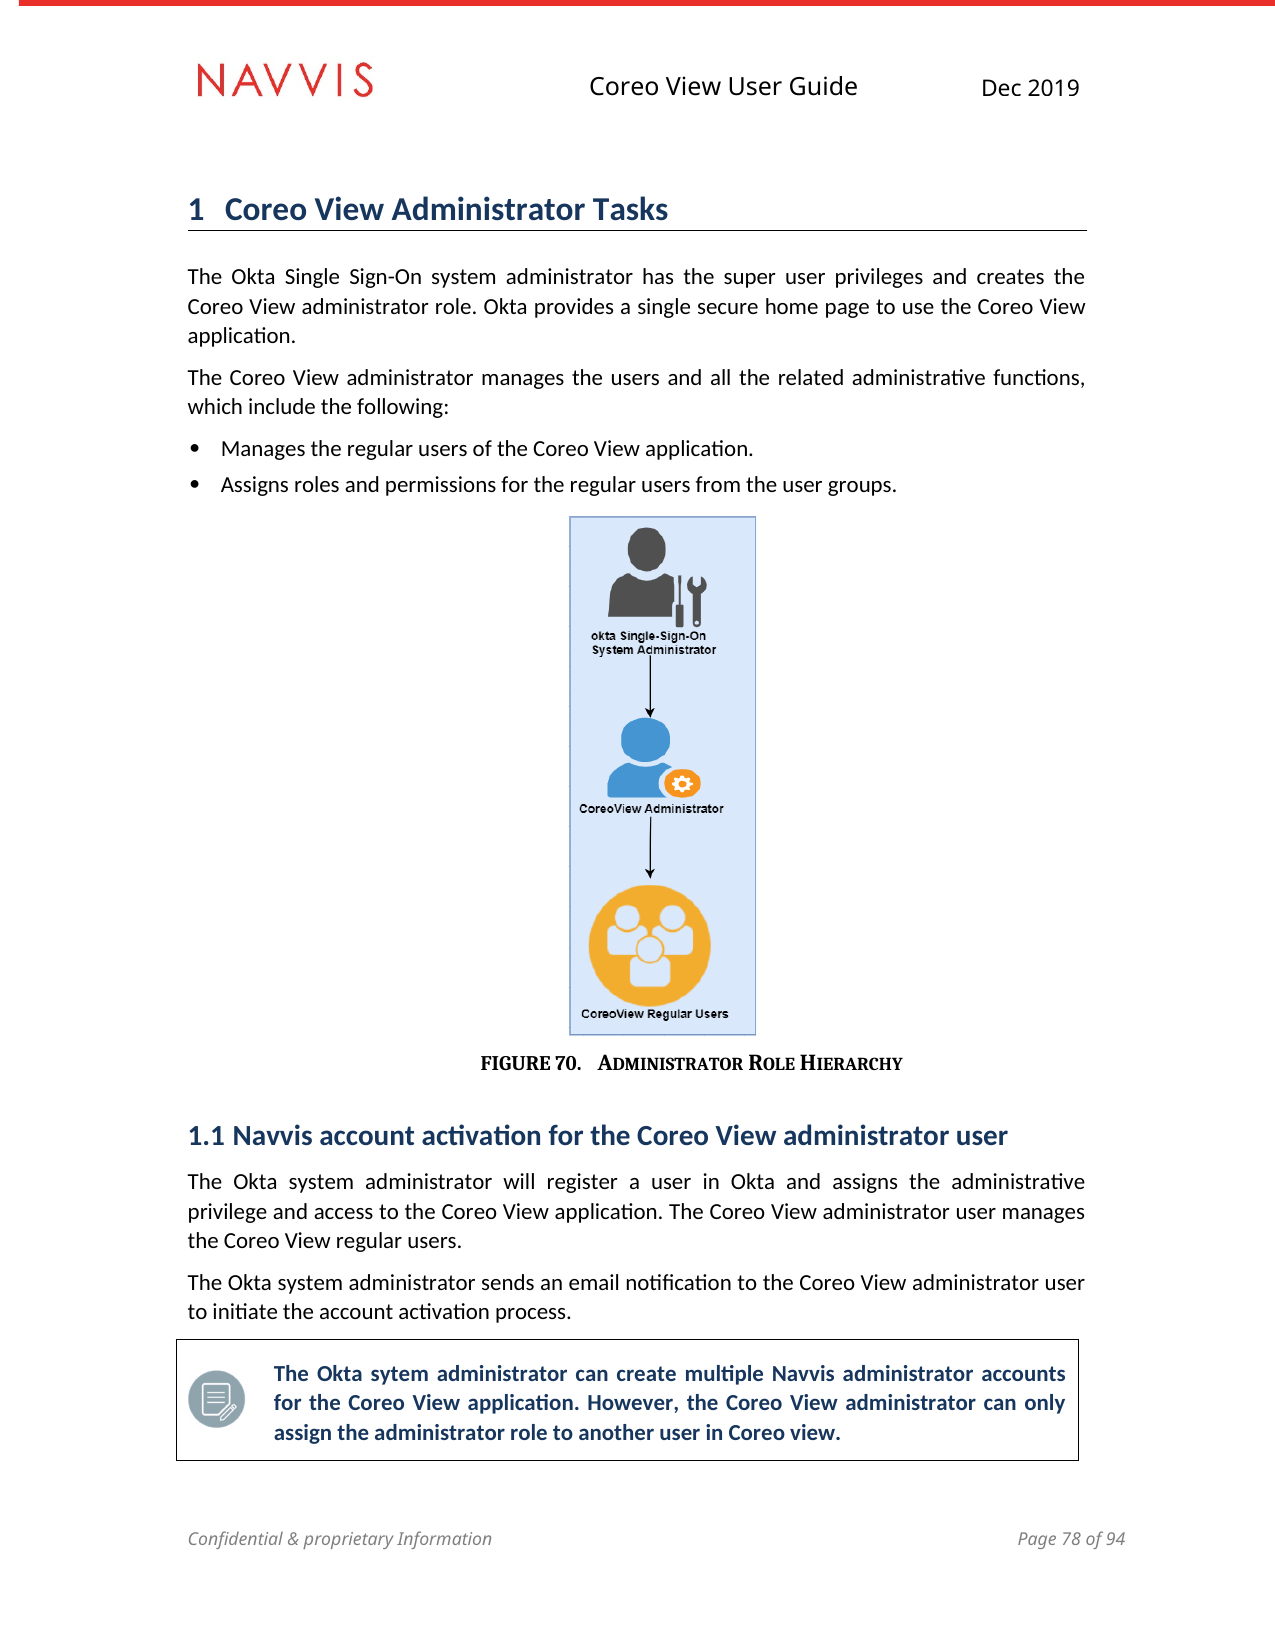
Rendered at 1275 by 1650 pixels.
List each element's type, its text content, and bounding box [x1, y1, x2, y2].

text The Okta Single Sign-On system administrator has the super user privileges and creates the Coreo View administrator role. Okta provides a single secure home page to use the Coreo View application. [187, 262, 1087, 349]
picture [187, 55, 383, 104]
text Administrator Role Hierarchy [296, 1049, 1087, 1076]
text The Okta system administrator will register a user in Okta and assigns the administrative privilege and access to the Coreo View application. The Coreo View administrator user manages the Coreo View regular users. [187, 1167, 1087, 1254]
text Assigns roles and permissions for the regular users from the user groups. [191, 470, 1087, 498]
subtitle Coreo View Administrator Tasks [187, 187, 1087, 231]
subtitle Navvis account activation for the Coreo View administrator user [187, 1117, 1087, 1153]
table_header [177, 1340, 262, 1460]
picture [568, 516, 757, 1037]
picture [187, 1370, 246, 1429]
text The Okta system administrator sends an email notification to the Coreo View administrator user to initiate the account activation process. [187, 1268, 1087, 1326]
text The Coreo View administrator manages the users and all the related administrative functions, which include the following: [187, 363, 1087, 420]
text Manages the regular users of the Coreo View application. [191, 434, 1087, 462]
table_header The Okta sytem administrator can create multiple Navvis administrator accounts for the Coreo View application. However, the Coreo View administrator can only assign the administrator role to another user in Coreo view. [263, 1340, 1078, 1460]
